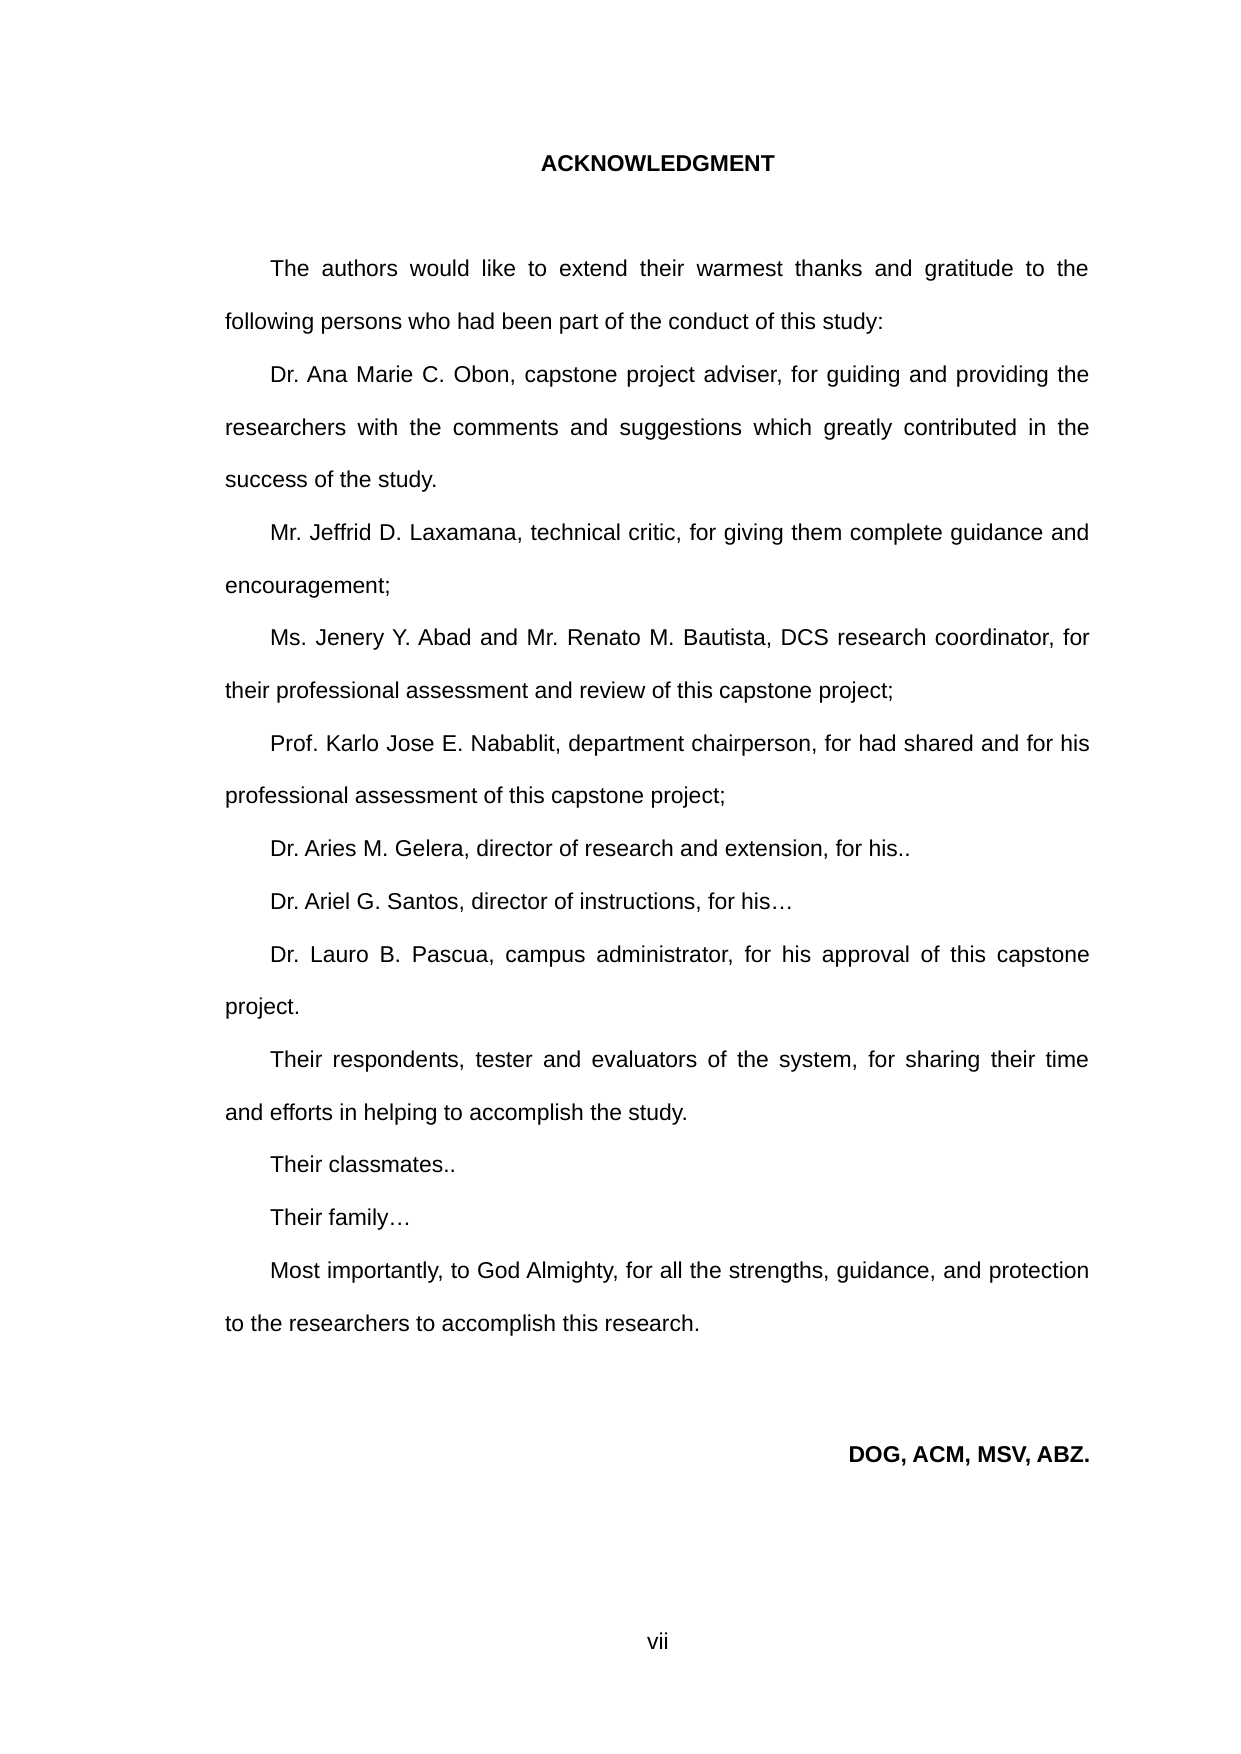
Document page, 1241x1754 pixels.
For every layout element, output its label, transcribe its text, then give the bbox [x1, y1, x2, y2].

subtitle ACKNOWLEDGMENT [225, 150, 1090, 176]
text Dr. Ana Marie C. Obon, capstone project adviser, for guiding and providing the researchers with the comments and suggestions which greatly contributed in the success of the study. [225, 361, 1090, 493]
text Dr. Ariel G. Santos, director of instructions, for his… [225, 888, 1090, 914]
text Their classmates.. [225, 1151, 1090, 1178]
text Dr. Aries M. Gelera, director of research and extension, for his.. [225, 835, 1090, 862]
text Ms. Jenery Y. Abad and Mr. Renato M. Bautista, DCS research coordinator, for their professional assessment and review of this capstone project; [225, 624, 1090, 703]
text Mr. Jeffrid D. Laxamana, technical critic, for giving them complete guidance and encouragement; [225, 519, 1090, 598]
text Prof. Karlo Jose E. Nabablit, department chairperson, for had shared and for his professional assessment of this capstone project; [225, 730, 1090, 809]
text Most importantly, to God Almighty, for all the strengths, guidance, and protection to the researchers to accomplish this research. [225, 1257, 1090, 1336]
text Their family… [225, 1204, 1090, 1231]
text The authors would like to extend their warmest thanks and gratitude to the following persons who had been part of the conduct of this study: [225, 255, 1090, 334]
text Their respondents, tester and evaluators of the system, for sharing their time and efforts in helping to accomplish the study. [225, 1046, 1090, 1125]
text DOG, ACM, MSV, ABZ. [270, 1441, 1090, 1468]
text Dr. Lauro B. Pascua, campus administrator, for his approval of this capstone project. [225, 941, 1090, 1020]
